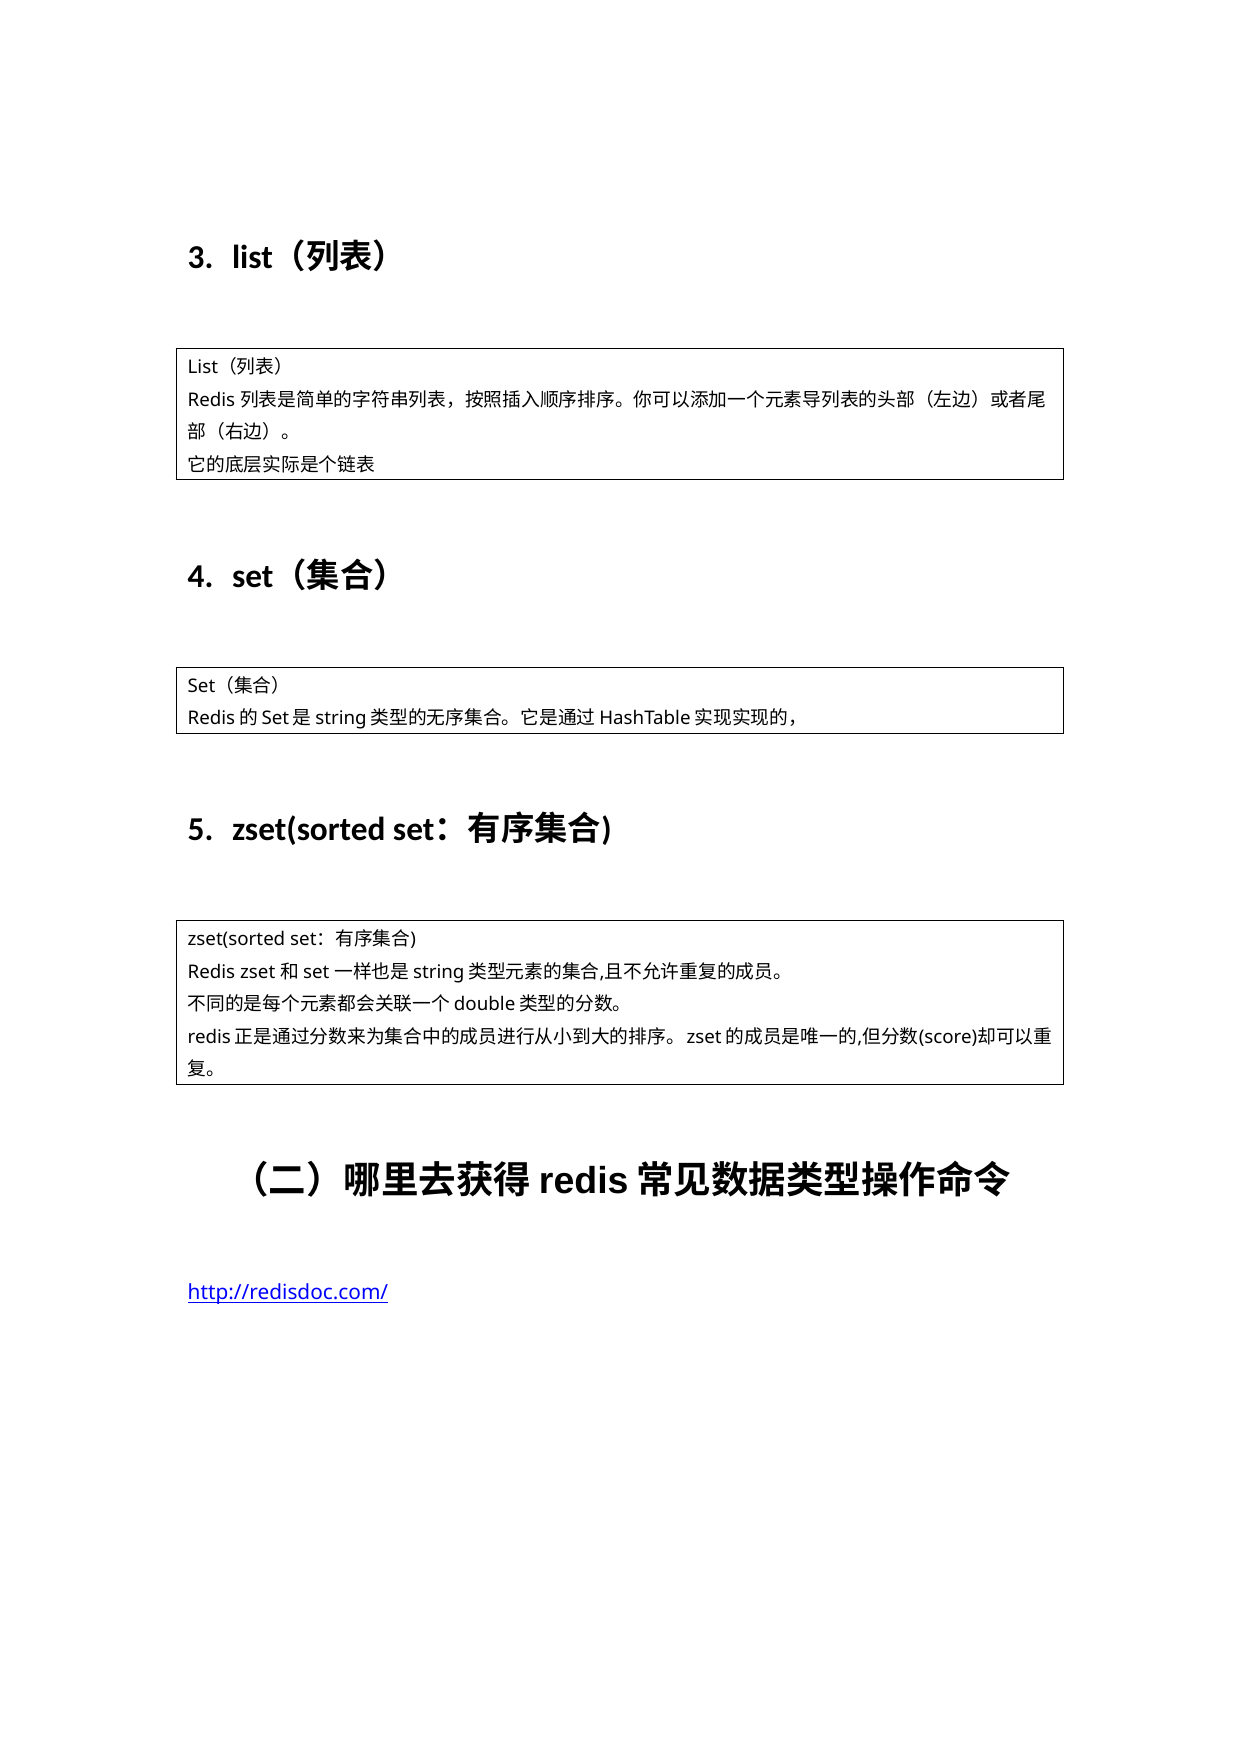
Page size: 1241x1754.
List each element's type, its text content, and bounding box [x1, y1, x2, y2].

subtitle 哪里去获得redis常见数据类型操作命令 [187, 1144, 1053, 1209]
table_header zset(sorted set：有序集合) Redis zset 和 set 一样也是string类型元素的集合,且不允许重复的成员。 不同的是每个元素都会关联一个double类型的分数。 redis正是通过分数来为集合中的成员进行从小到大的排序。zset的成员是唯一的,但分数(score)却可以重复。 [177, 921, 1063, 1084]
subtitle zset(sorted set：有序集合) [187, 793, 1053, 858]
subtitle set（集合） [187, 540, 1053, 605]
table_header Set（集合） Redis的Set是string类型的无序集合。它是通过HashTable实现实现的， [177, 668, 1063, 733]
subtitle list（列表） [187, 222, 1053, 287]
table_header List（列表） Redis 列表是简单的字符串列表，按照插入顺序排序。你可以添加一个元素导列表的头部（左边）或者尾部（右边）。 它的底层实际是个链表 [177, 349, 1063, 479]
text http://redisdoc.com/ [187, 1276, 1053, 1308]
